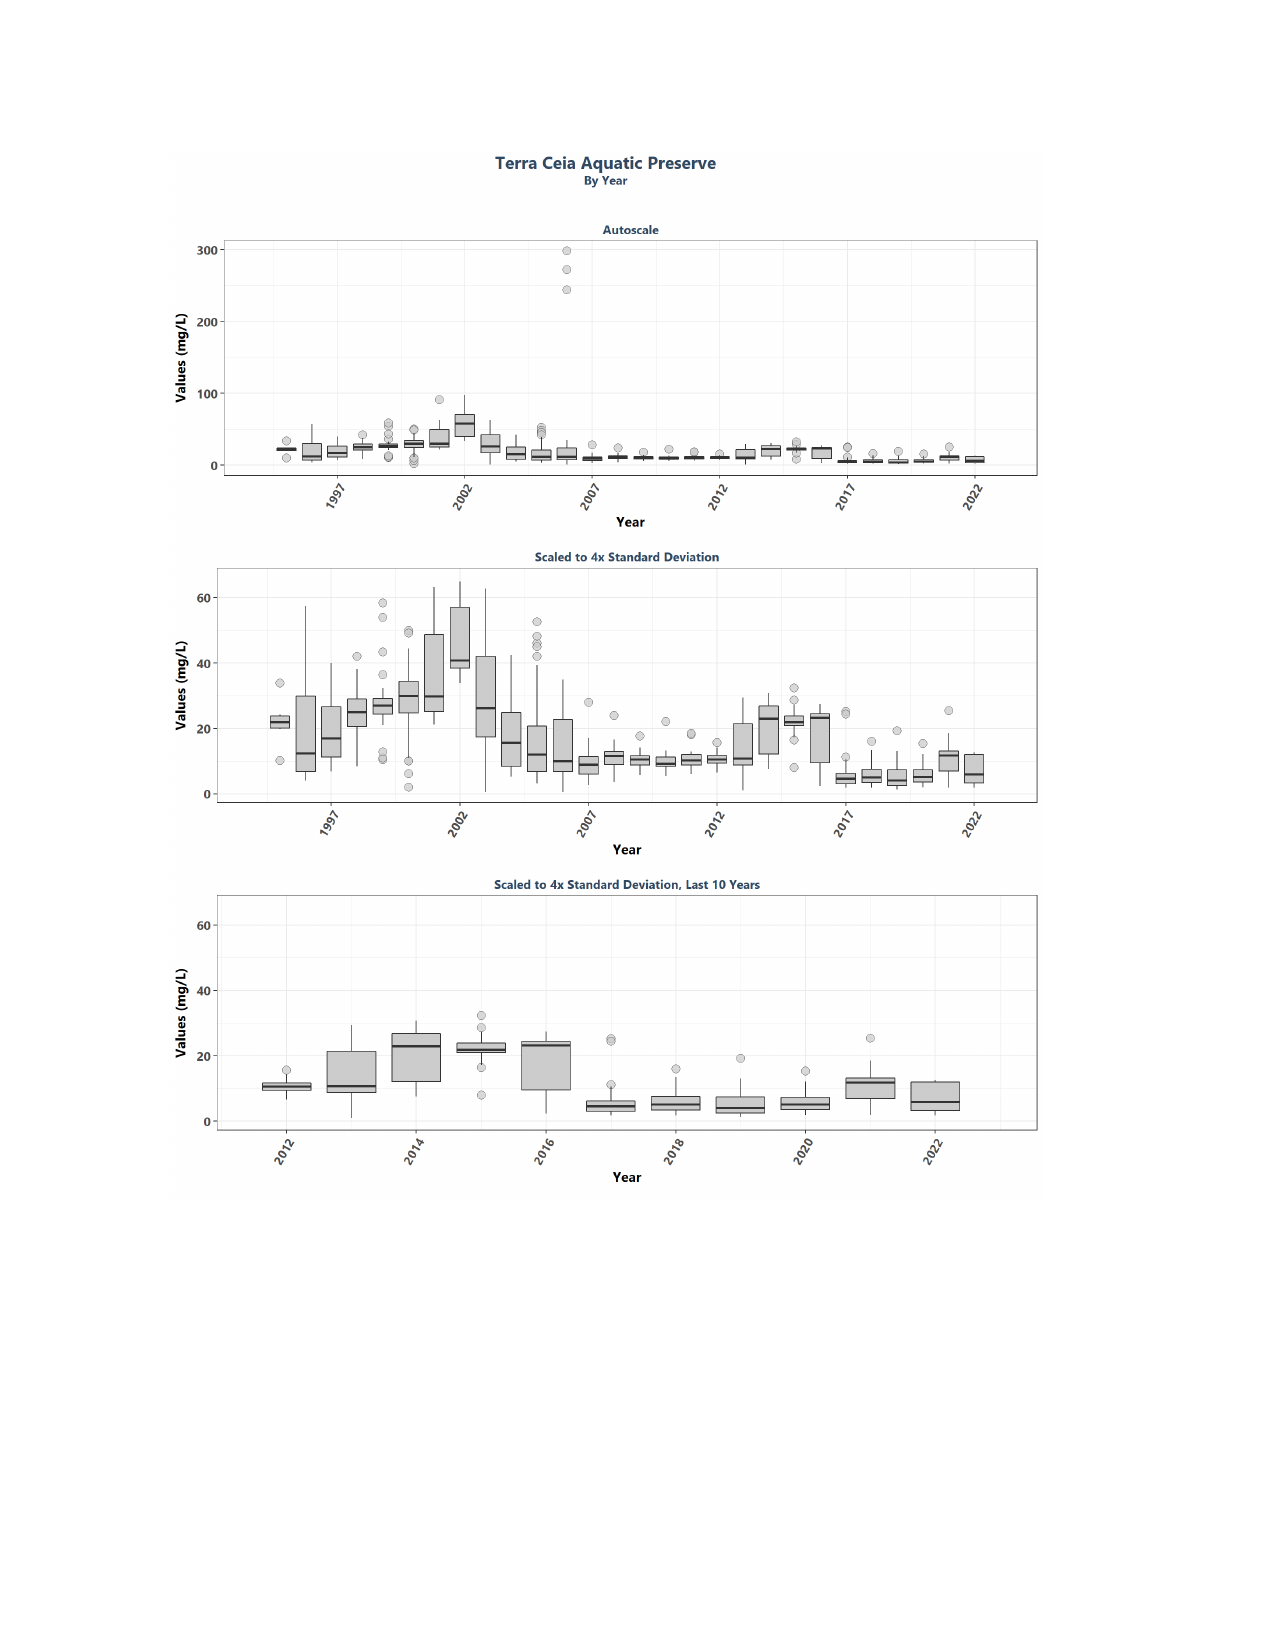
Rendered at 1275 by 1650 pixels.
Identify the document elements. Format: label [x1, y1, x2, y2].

picture [168, 150, 1044, 1200]
